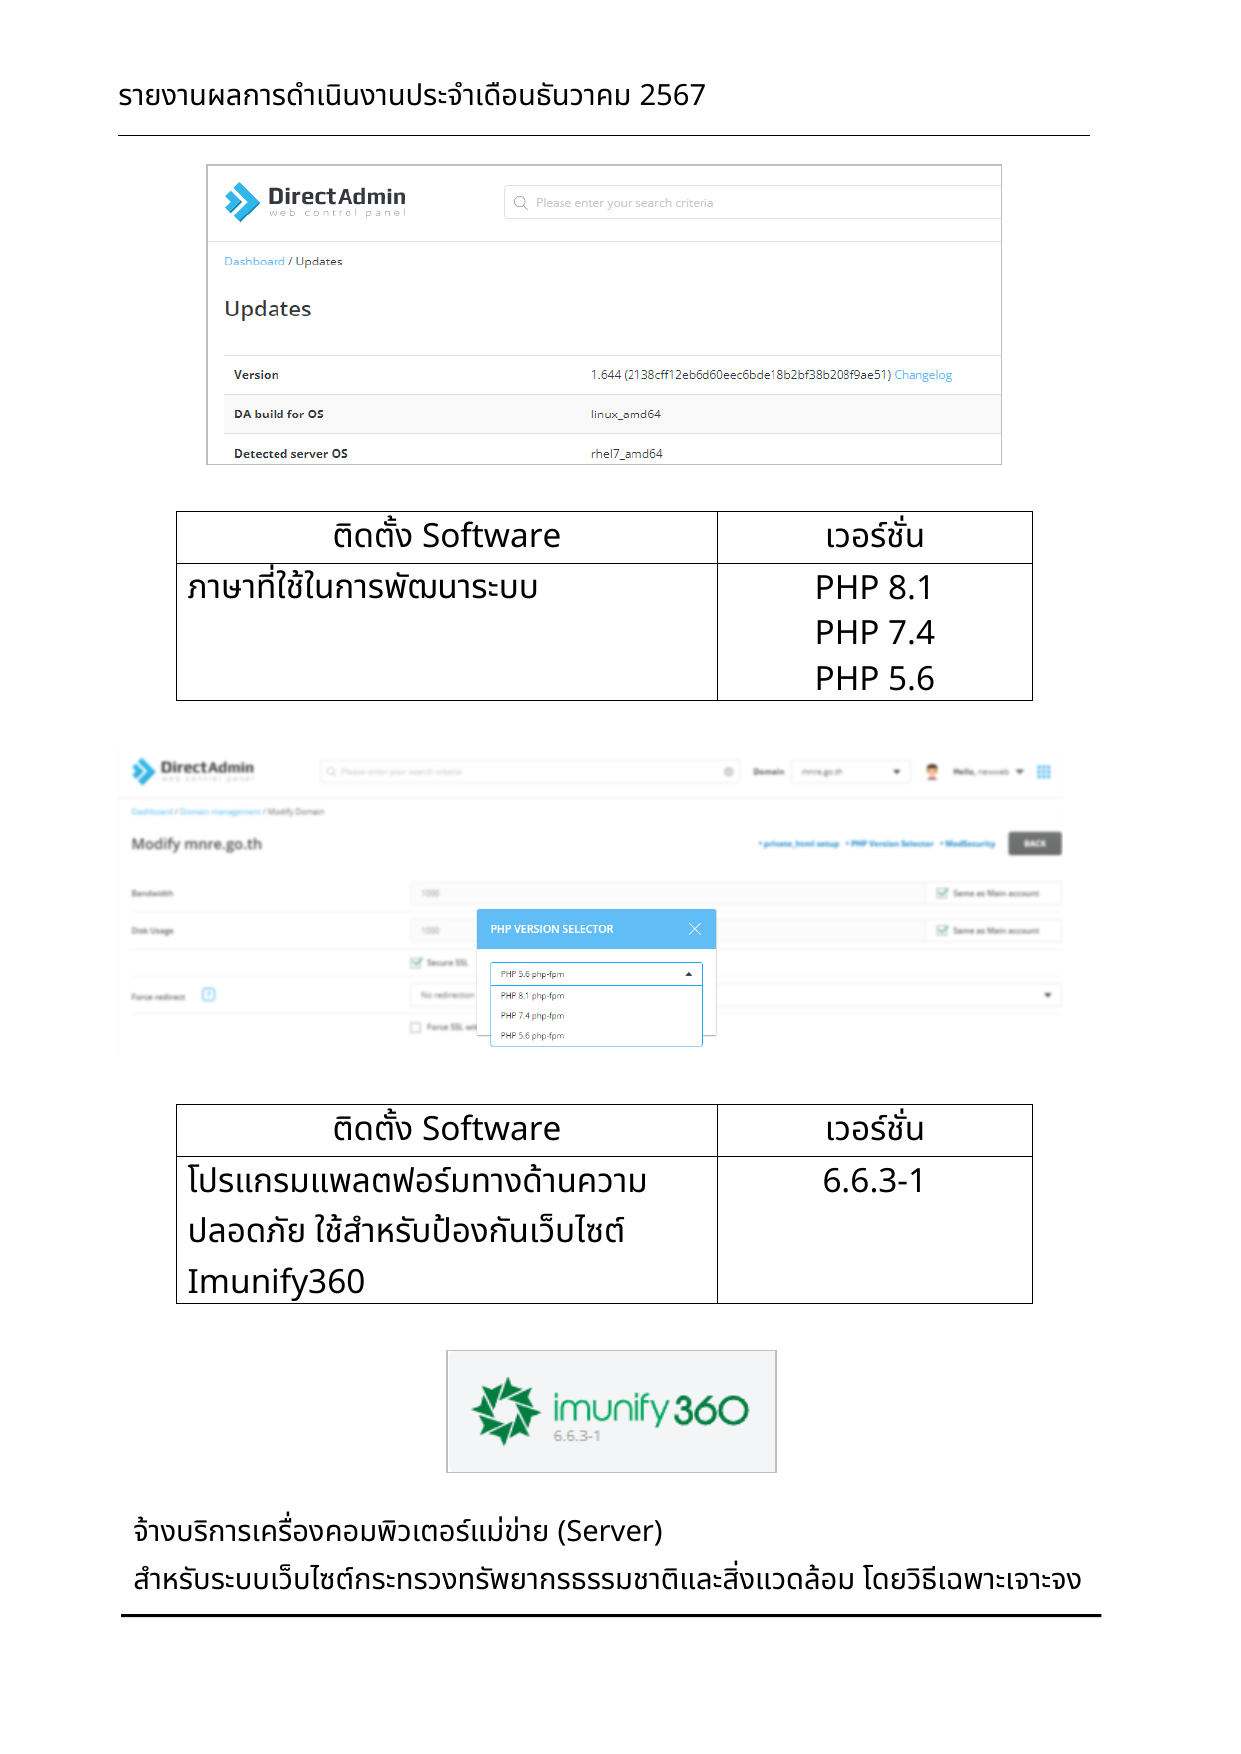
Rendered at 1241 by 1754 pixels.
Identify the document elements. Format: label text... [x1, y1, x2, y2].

table_cell โปรแกรมแพลตฟอร์มทางด้านความปลอดภัย ใช้สำหรับป้องกันเว็บไซต์ Imunify360 [177, 1157, 717, 1303]
table_header ติดตั้ง Software [177, 512, 717, 562]
table_header เวอร์ชั่น [718, 1105, 1032, 1156]
table_header ติดตั้ง Software [177, 1105, 717, 1156]
picture [448, 1351, 775, 1472]
table_header เวอร์ชั่น [718, 512, 1032, 562]
table_cell 6.6.3-1 [718, 1157, 1032, 1303]
table_cell ภาษาที่ใช้ในการพัฒนาระบบ [177, 564, 717, 700]
picture [118, 746, 1064, 1059]
table_cell PHP 8.1 PHP 7.4 PHP 5.6 [718, 564, 1032, 700]
picture [208, 166, 1001, 464]
